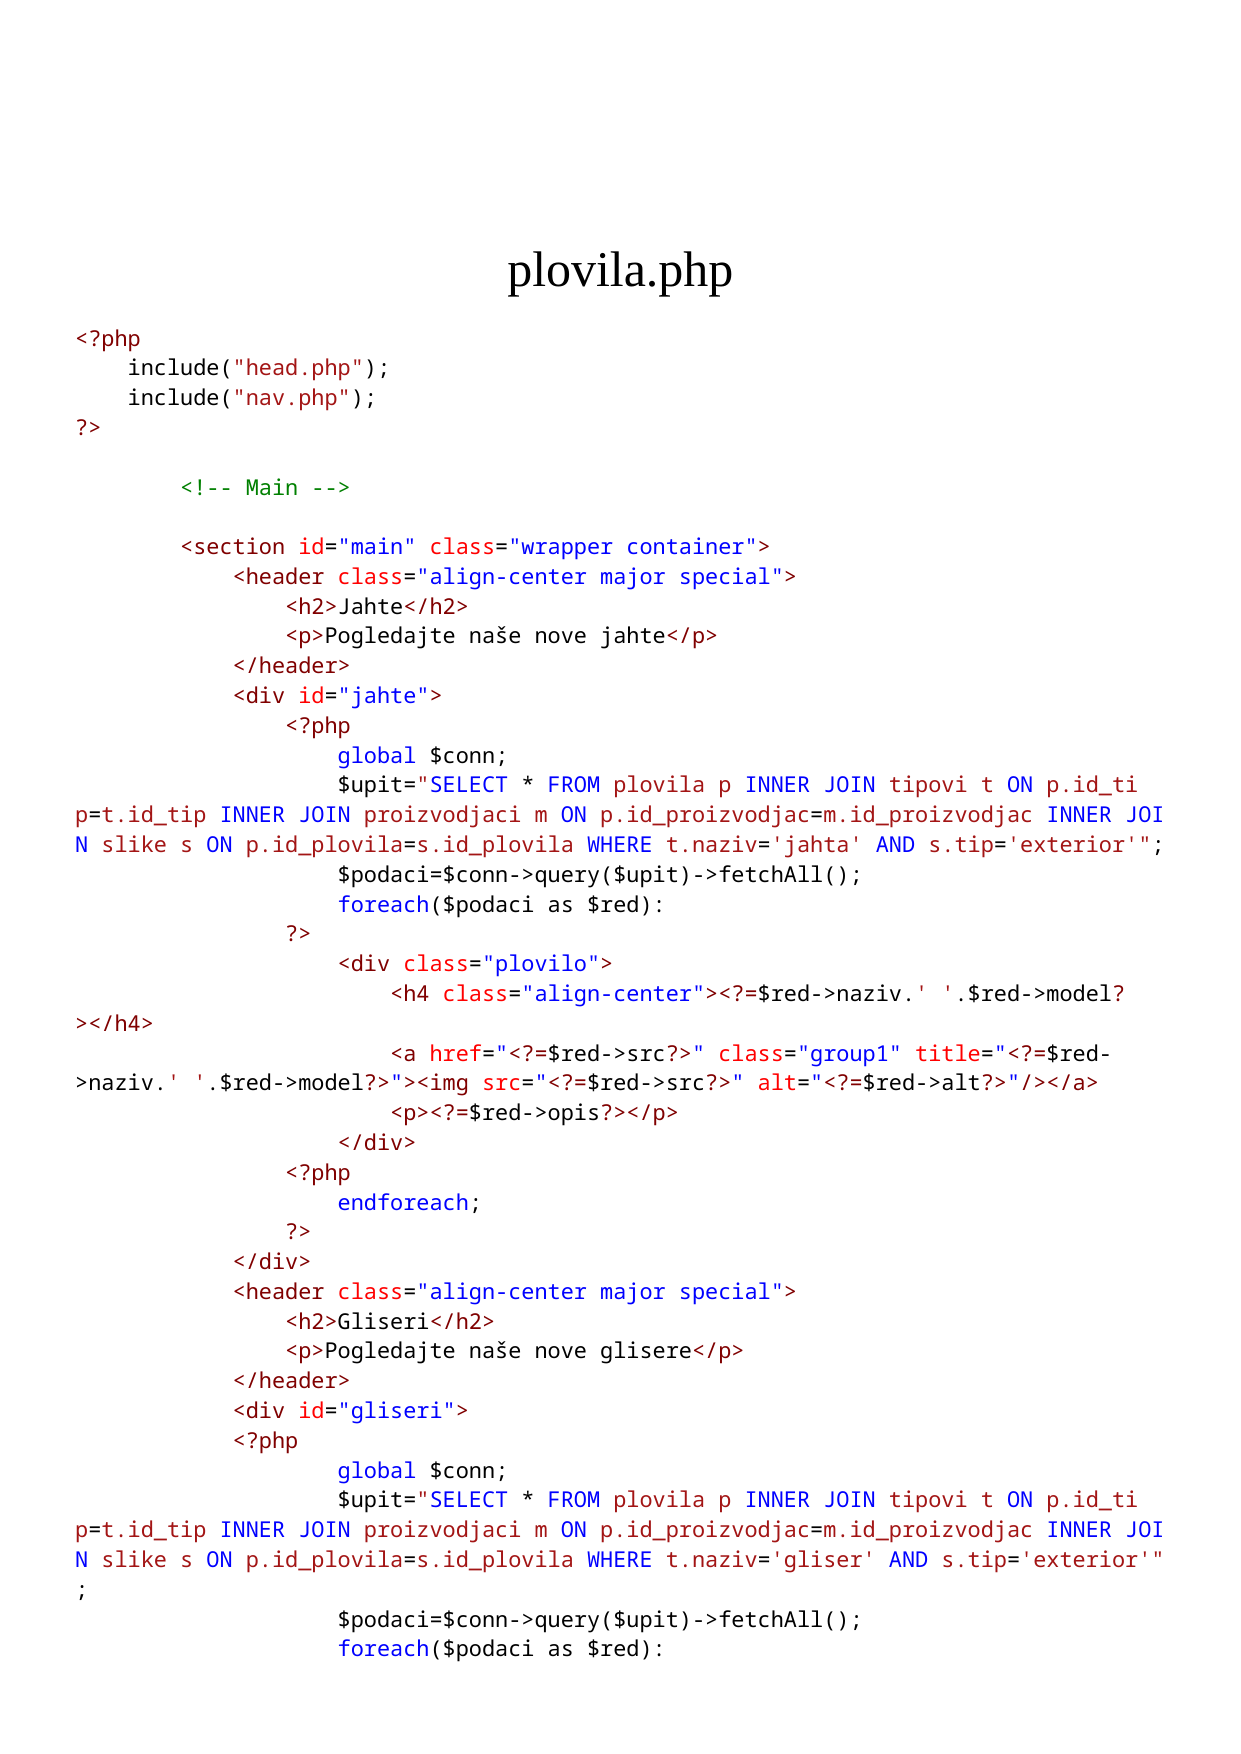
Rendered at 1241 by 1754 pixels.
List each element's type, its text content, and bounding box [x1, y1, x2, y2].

text ?> [75, 1216, 1165, 1246]
text <div id="gliseri"> [75, 1395, 1165, 1425]
text <?php [75, 322, 1165, 352]
text <header class="align-center major special"> [75, 1276, 1165, 1306]
text <?php [75, 710, 1165, 739]
text $podaci=$conn->query($upit)->fetchAll(); [75, 1603, 1165, 1633]
text global $conn; [75, 739, 1165, 769]
text endforeach; [75, 1186, 1165, 1216]
text foreach($podaci as $red): [75, 888, 1165, 918]
text </header> [75, 1365, 1165, 1395]
text <section id="main" class="wrapper container"> [75, 531, 1165, 561]
text <div id="jahte"> [75, 680, 1165, 710]
text <a href="<?=$red->src?>" class="group1" title="<?=$red->naziv.' '.$red->model?>"><img src="<?=$red->src?>" alt="<?=$red->alt?>"/></a> [75, 1037, 1165, 1097]
text <?php [75, 1425, 1165, 1454]
text </div> [75, 1246, 1165, 1276]
text </div> [75, 1127, 1165, 1157]
text include("nav.php"); [75, 382, 1165, 412]
text foreach($podaci as $red): [75, 1633, 1165, 1663]
text <p><?=$red->opis?></p> [75, 1097, 1165, 1127]
text <h4 class="align-center"><?=$red->naziv.' '.$red->model?></h4> [75, 978, 1165, 1037]
text ?> [75, 918, 1165, 948]
text <header class="align-center major special"> [75, 561, 1165, 591]
text include("head.php"); [75, 352, 1165, 382]
text $podaci=$conn->query($upit)->fetchAll(); [75, 859, 1165, 888]
text <p>Pogledajte naše nove glisere</p> [75, 1335, 1165, 1365]
text <!-- Main --> [75, 471, 1165, 501]
text <div class="plovilo"> [75, 948, 1165, 978]
text $upit="SELECT * FROM plovila p INNER JOIN tipovi t ON p.id_tip=t.id_tip INNER JOIN proizvodjaci m ON p.id_proizvodjac=m.id_proizvodjac INNER JOIN slike s ON p.id_plovila=s.id_plovila WHERE t.naziv='gliser' AND s.tip='exterior'"; [75, 1484, 1165, 1603]
text <h2>Jahte</h2> [75, 591, 1165, 620]
text global $conn; [75, 1454, 1165, 1484]
text <p>Pogledajte naše nove jahte</p> [75, 620, 1165, 650]
text </header> [75, 650, 1165, 680]
text <h2>Gliseri</h2> [75, 1306, 1165, 1335]
text plovila.php [75, 240, 1165, 297]
text ?> [75, 412, 1165, 442]
text <?php [75, 1157, 1165, 1186]
text $upit="SELECT * FROM plovila p INNER JOIN tipovi t ON p.id_tip=t.id_tip INNER JOIN proizvodjaci m ON p.id_proizvodjac=m.id_proizvodjac INNER JOIN slike s ON p.id_plovila=s.id_plovila WHERE t.naziv='jahta' AND s.tip='exterior'"; [75, 769, 1165, 859]
